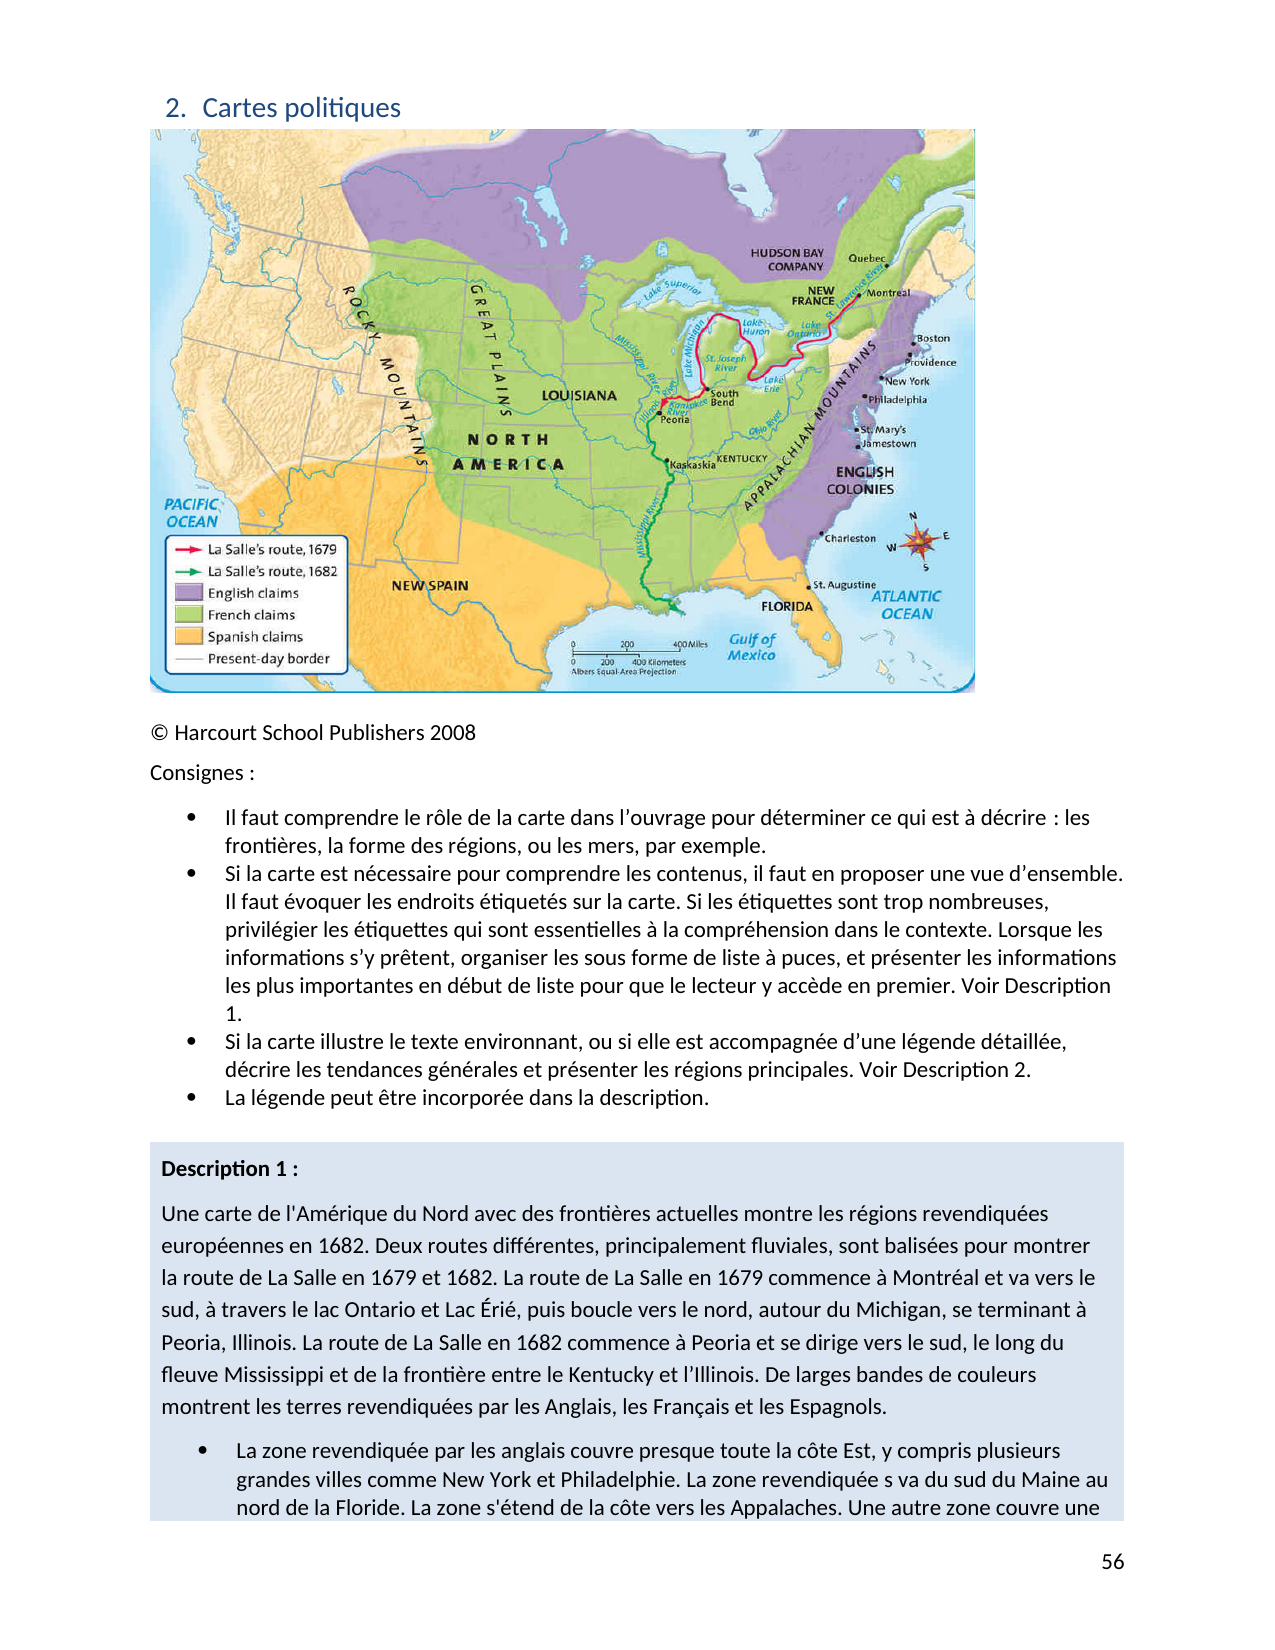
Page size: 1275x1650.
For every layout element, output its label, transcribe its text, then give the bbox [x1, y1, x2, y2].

picture [150, 683, 164, 693]
picture [959, 677, 976, 693]
list La légende peut être incorporée dans la description. [187, 1083, 1125, 1111]
list Si la carte est nécessaire pour comprendre les contenus, il faut en proposer une vue d’ensemble. Il faut évoquer les endroits étiquetés sur la carte. Si les étiquettes sont trop nombreuses, privilégier les étiquettes qui sont essentielles à la compréhension dans le contexte. Lorsque les informations s’y prêtent, organiser les sous forme de liste à puces, et présenter les informations les plus importantes en début de liste pour que le lecteur y accède en premier. Voir Description 1. [187, 859, 1125, 1027]
list Il faut comprendre le rôle de la carte dans l’ouvrage pour déterminer ce qui est à décrire : les frontières, la forme des régions, ou les mers, par exemple. [187, 803, 1125, 859]
text Consignes : [150, 758, 1125, 786]
text © Harcourt School Publishers 2008 [150, 718, 1125, 746]
list Si la carte illustre le texte environnant, ou si elle est accompagnée d’une légende détaillée, décrire les tendances générales et présenter les régions principales. Voir Description 2. [187, 1027, 1125, 1083]
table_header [150, 1142, 1124, 1521]
picture [150, 129, 976, 693]
subtitle Cartes politiques [165, 89, 1125, 124]
